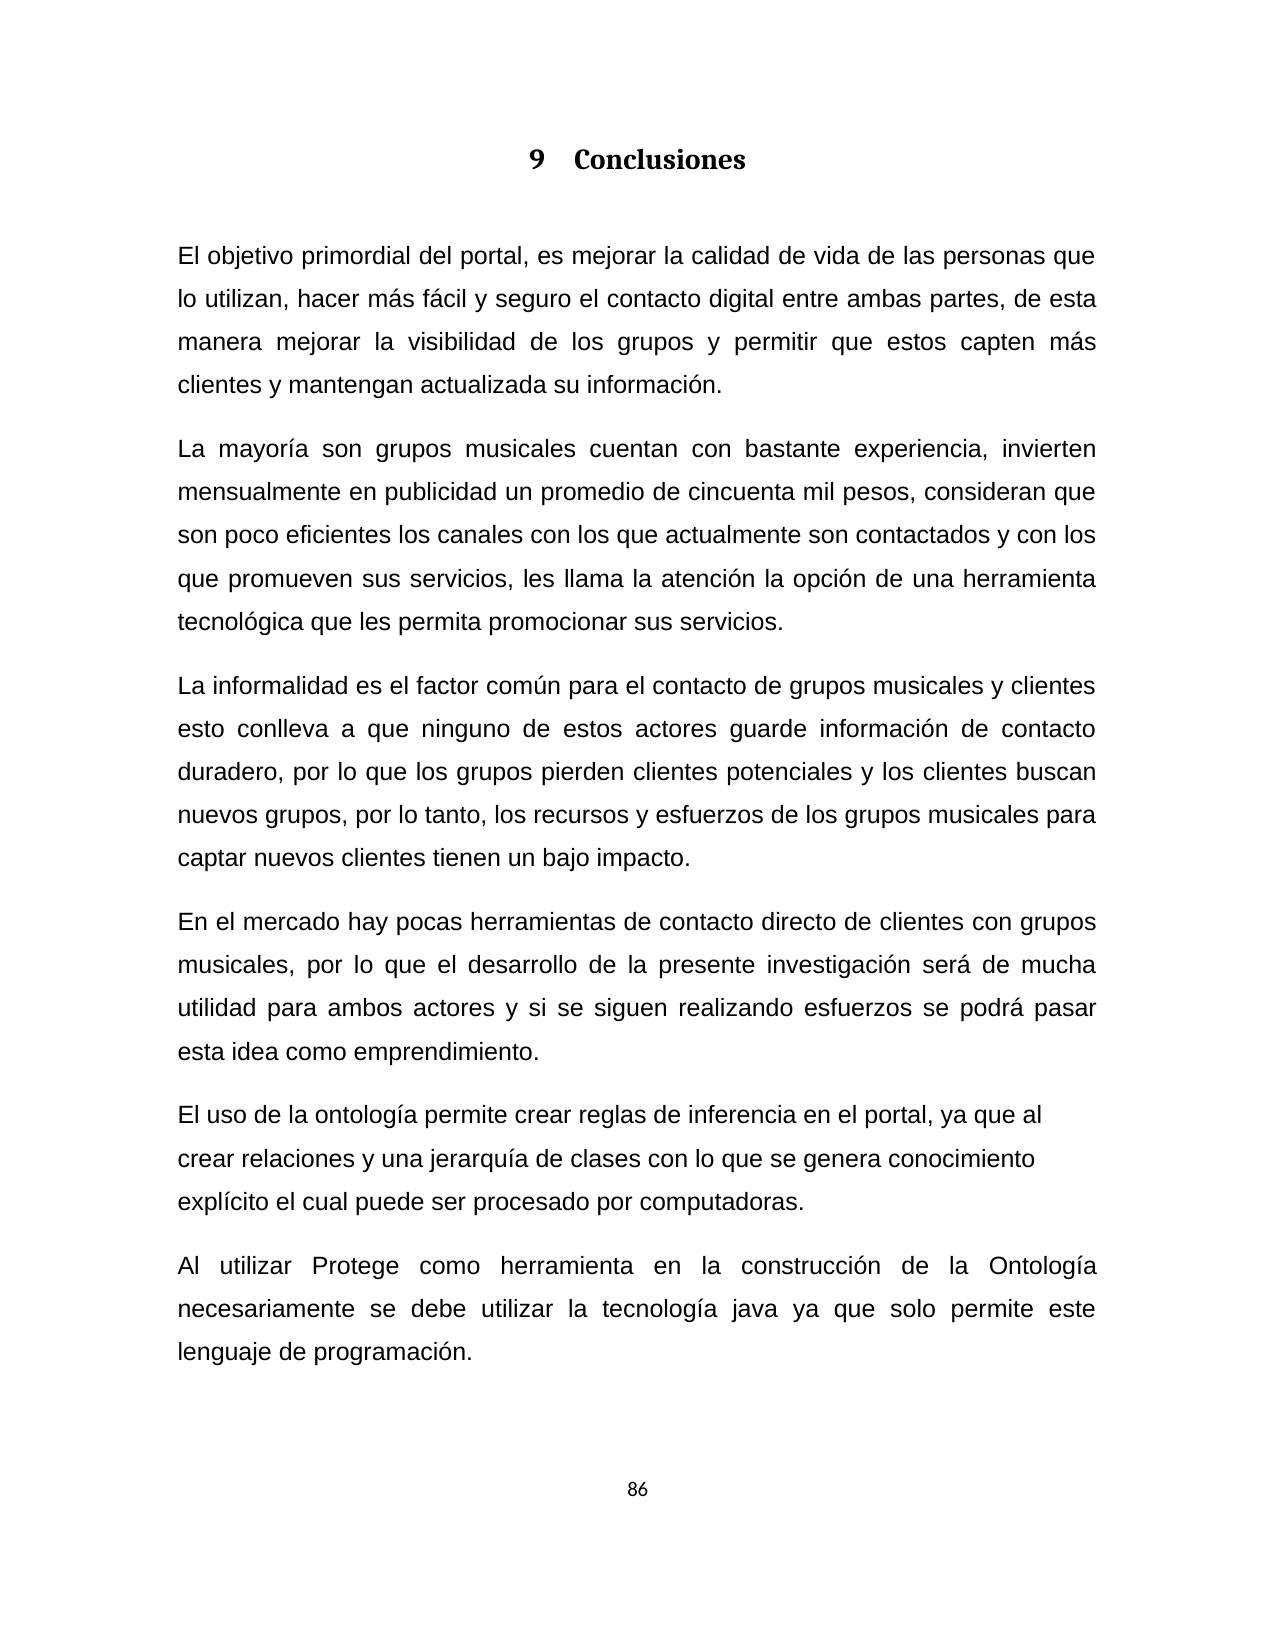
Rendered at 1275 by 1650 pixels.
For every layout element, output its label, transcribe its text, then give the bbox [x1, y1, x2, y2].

text El uso de la ontología permite crear reglas de inferencia en el portal, ya que al crear relaciones y una jerarquía de clases con lo que se genera conocimiento explícito el cual puede ser procesado por computadoras. [177, 1101, 1098, 1216]
text La informalidad es el factor común para el contacto de grupos musicales y clientes esto conlleva a que ninguno de estos actores guarde información de contacto duradero, por lo que los grupos pierden clientes potenciales y los clientes buscan nuevos grupos, por lo tanto, los recursos y esfuerzos de los grupos musicales para captar nuevos clientes tienen un bajo impacto. [177, 671, 1098, 872]
subtitle Conclusiones [177, 143, 1098, 177]
text Al utilizar Protege como herramienta en la construcción de la Ontología necesariamente se debe utilizar la tecnología java ya que solo permite este lenguaje de programación. [177, 1251, 1098, 1366]
text La mayoría son grupos musicales cuentan con bastante experiencia, invierten mensualmente en publicidad un promedio de cincuenta mil pesos, consideran que son poco eficientes los canales con los que actualmente son contactados y con los que promueven sus servicios, les llama la atención la opción de una herramienta tecnológica que les permita promocionar sus servicios. [177, 434, 1098, 636]
text En el mercado hay pocas herramientas de contacto directo de clientes con grupos musicales, por lo que el desarrollo de la presente investigación será de mucha utilidad para ambos actores y si se siguen realizando esfuerzos se podrá pasar esta idea como emprendimiento. [177, 907, 1098, 1065]
text El objetivo primordial del portal, es mejorar la calidad de vida de las personas que lo utilizan, hacer más fácil y seguro el contacto digital entre ambas partes, de esta manera mejorar la visibilidad de los grupos y permitir que estos capten más clientes y mantengan actualizada su información. [177, 241, 1098, 399]
